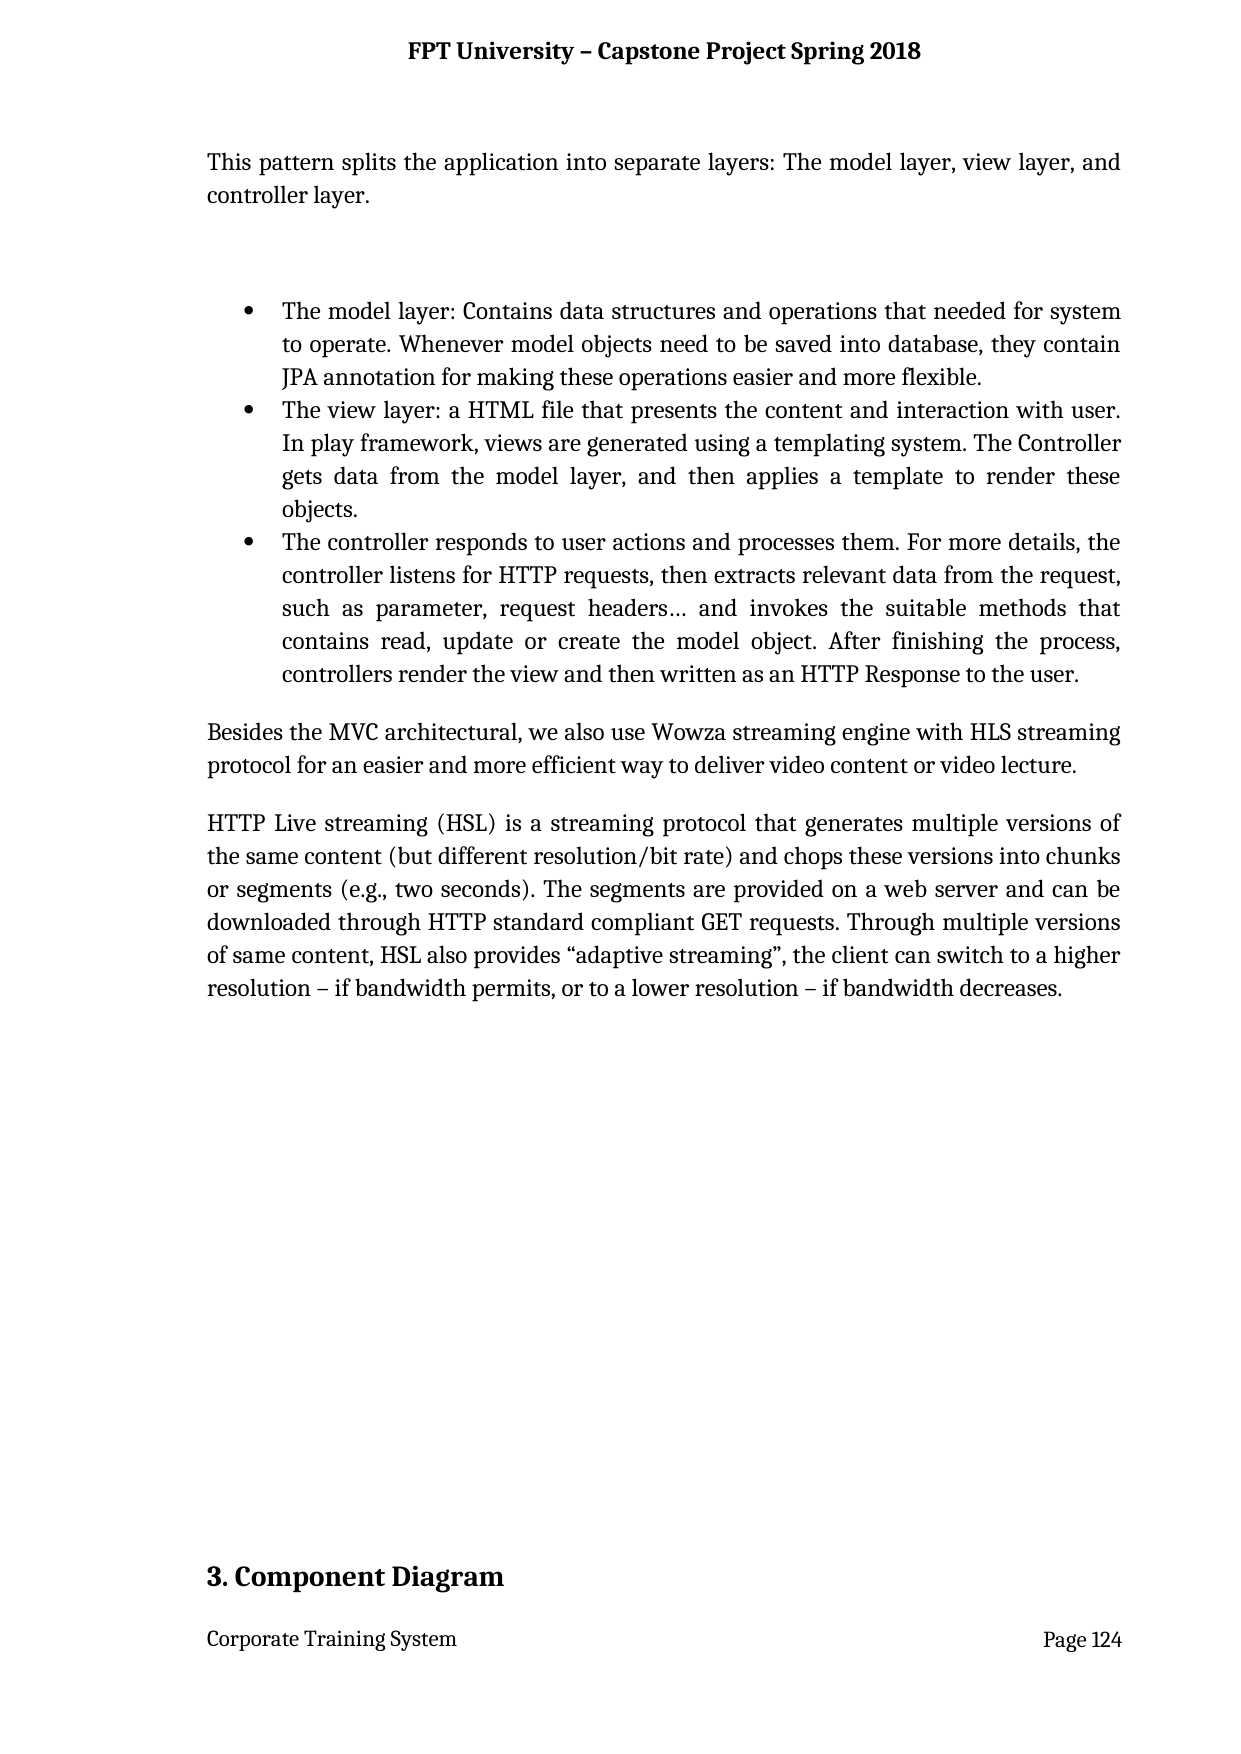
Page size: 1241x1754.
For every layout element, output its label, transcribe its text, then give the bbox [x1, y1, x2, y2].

list The view layer: a HTML file that presents the content and interaction with user. In play framework, views are generated using a templating system. The Controller gets data from the model layer, and then applies a template to render these objects. [244, 396, 1122, 524]
list The model layer: Contains data structures and operations that needed for system to operate. Whenever model objects need to be saved into database, they contain JPA annotation for making these operations easier and more flexible. [244, 297, 1122, 392]
list The controller responds to user actions and processes them. For more details, the controller listens for HTTP requests, then extracts relevant data from the request, such as parameter, request headers… and invokes the suitable methods that contains read, update or create the model object. After finishing the process, controllers render the view and then written as an HTTP Response to the user. [244, 528, 1122, 689]
text This pattern splits the application into separate layers: The model layer, view layer, and controller layer. [207, 148, 1122, 209]
text HTTP Live streaming (HSL) is a streaming protocol that generates multiple versions of the same content (but different resolution/bit rate) and chops these versions into chunks or segments (e.g., two seconds). The segments are provided on a web server and can be downloaded through HTTP standard compliant GET requests. Through multiple versions of same content, HSL also provides “adaptive streaming”, the client can switch to a higher resolution – if bandwidth permits, or to a lower resolution – if bandwidth decreases. [207, 809, 1122, 1003]
text Besides the MVC architectural, we also use Wowza streaming engine with HLS streaming protocol for an easier and more efficient way to deliver video content or video lecture. [207, 718, 1122, 780]
text 3. Component Diagram [207, 1560, 1122, 1593]
